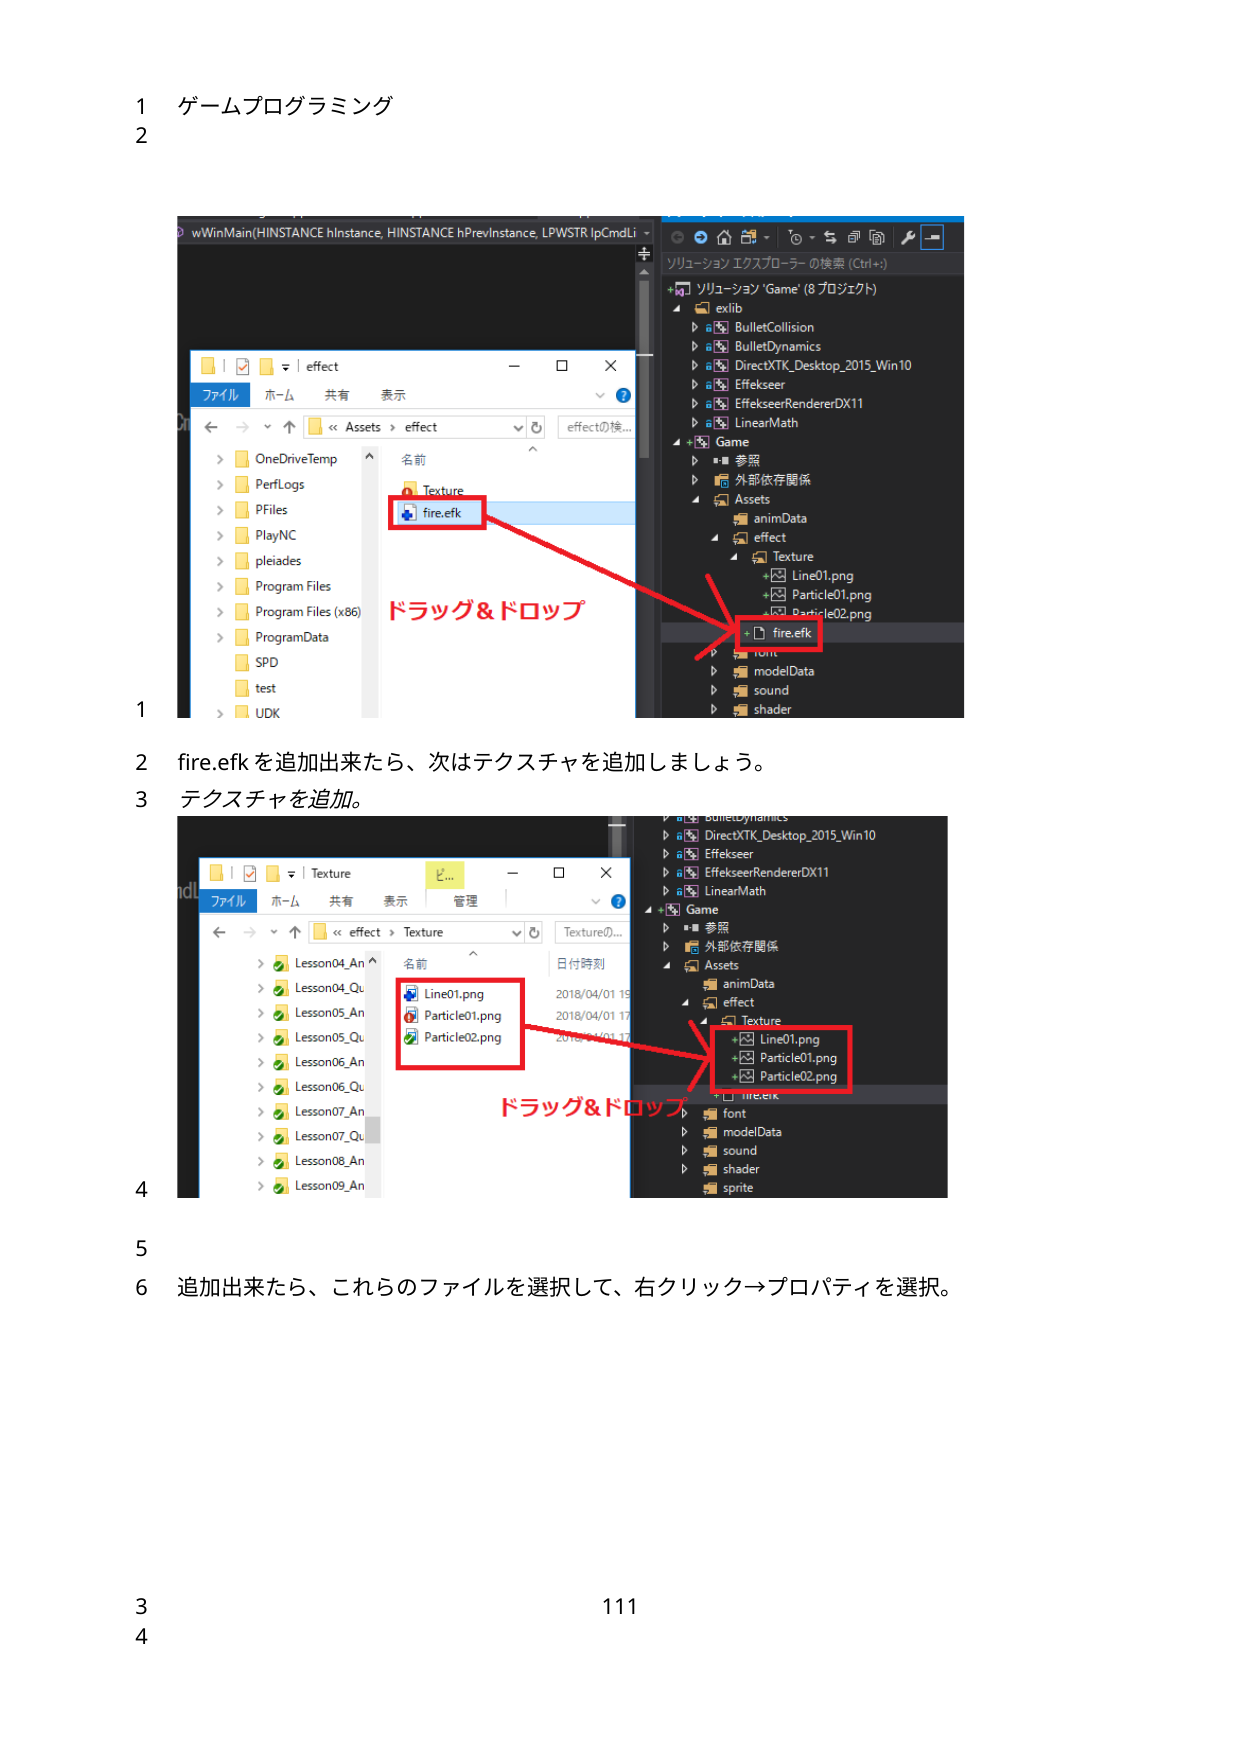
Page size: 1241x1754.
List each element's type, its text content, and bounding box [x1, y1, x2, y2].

text fire.efkを追加出来たら、次はテクスチャを追加しましょう。 [177, 742, 1063, 779]
text テクスチャを追加。 [177, 779, 1063, 817]
text 追加出来たら、これらのファイルを選択して、右クリック→プロパティを選択。 [177, 1267, 1063, 1304]
picture [177, 816, 948, 1198]
picture [177, 216, 965, 718]
